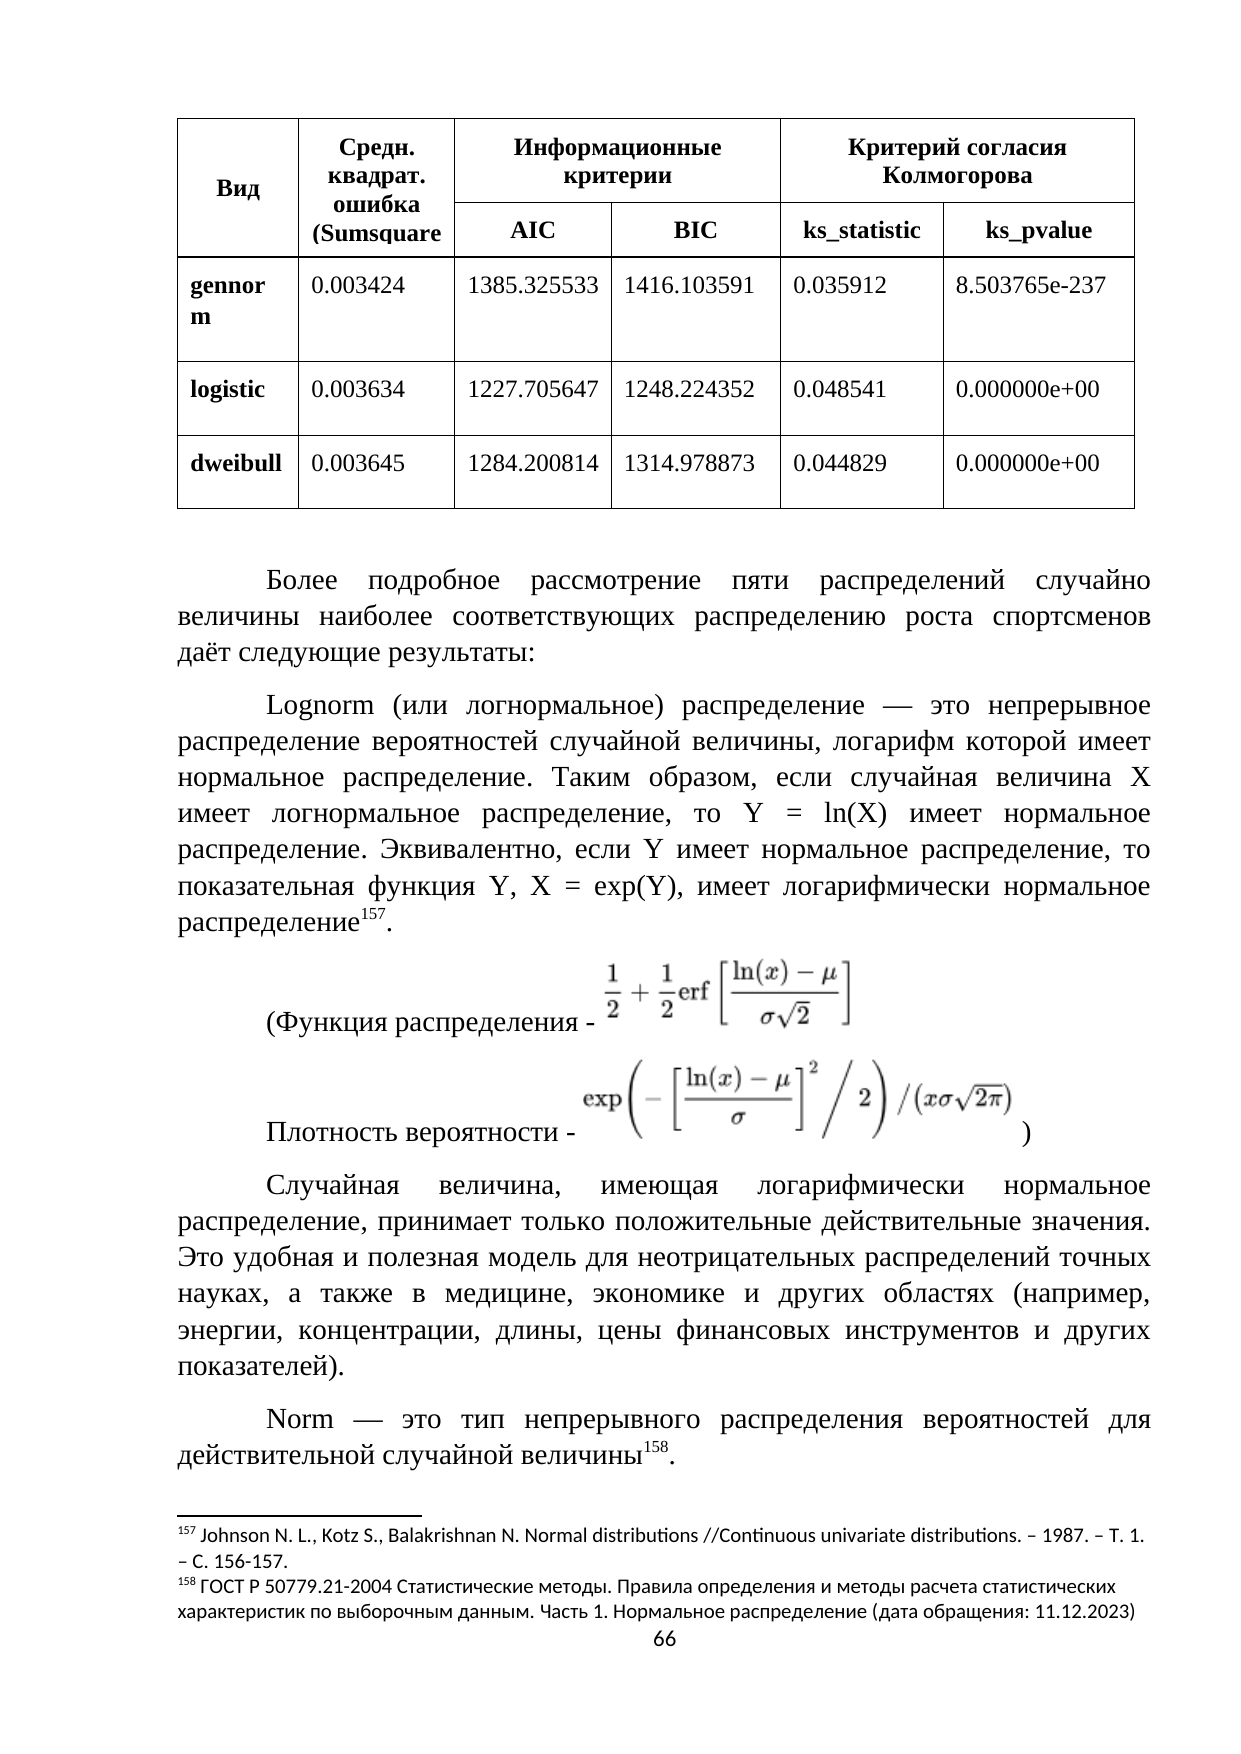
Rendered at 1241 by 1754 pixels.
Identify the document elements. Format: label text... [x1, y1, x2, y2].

table_cell gennorm [178, 258, 298, 361]
table_cell logistic [178, 362, 298, 434]
picture [583, 1057, 1015, 1142]
table_cell 1248.224352 [612, 362, 780, 434]
table_cell 1416.103591 [612, 258, 780, 361]
table_cell 1284.200814 [455, 436, 611, 508]
table_cell AIC [455, 203, 611, 256]
table_header Информационные критерии [455, 119, 780, 202]
text Более подробное рассмотрение пяти распределений случайно величины наиболее соответствующих распределению роста спортсменов даёт следующие результаты: [177, 562, 1152, 668]
picture [602, 956, 856, 1032]
table_cell 1385.325533 [455, 258, 611, 361]
table_cell 0.003645 [299, 436, 454, 508]
table_cell 0.044829 [781, 436, 943, 508]
table_cell 1227.705647 [455, 362, 611, 434]
text Случайная величина, имеющая логарифмически нормальное распределение, принимает только положительные действительные значения. Это удобная и полезная модель для неотрицательных распределений точных науках, а также в медицине, экономике и других областях (например, энергии, концентрации, длины, цены финансовых инструментов и других показателей). [177, 1167, 1152, 1381]
table_cell 0.035912 [781, 258, 943, 361]
table_cell 0.000000e+00 [944, 362, 1134, 434]
table_header Вид [178, 119, 298, 256]
table_cell ks_statistic [781, 203, 943, 256]
table_cell 1314.978873 [612, 436, 780, 508]
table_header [299, 119, 454, 256]
text Lognorm (или логнормальное) распределение — это непрерывное распределение вероятностей случайной величины, логарифм которой имеет нормальное распределение. Таким образом, если случайная величина X имеет логнормальное распределение, то Y = ln(X) имеет нормальное распределение. Эквивалентно, если Y имеет нормальное распределение, то показательная функция Y, X = exp(Y), имеет логарифмически нормальное распределение. [177, 687, 1152, 937]
table_cell BIC [612, 203, 780, 256]
table_cell 8.503765e-237 [944, 258, 1134, 361]
table_header Критерий согласия Колмогорова [781, 119, 1134, 202]
table_cell 0.003424 [299, 258, 454, 361]
table_cell 0.000000e+00 [944, 436, 1134, 508]
table_cell ks_pvalue [944, 203, 1134, 256]
text Norm — это тип непрерывного распределения вероятностей для действительной случайной величины. [177, 1401, 1152, 1470]
text (Функция распределения - [177, 957, 1152, 1038]
table_cell 0.048541 [781, 362, 943, 434]
table_cell 0.003634 [299, 362, 454, 434]
table_cell dweibull [178, 436, 298, 508]
